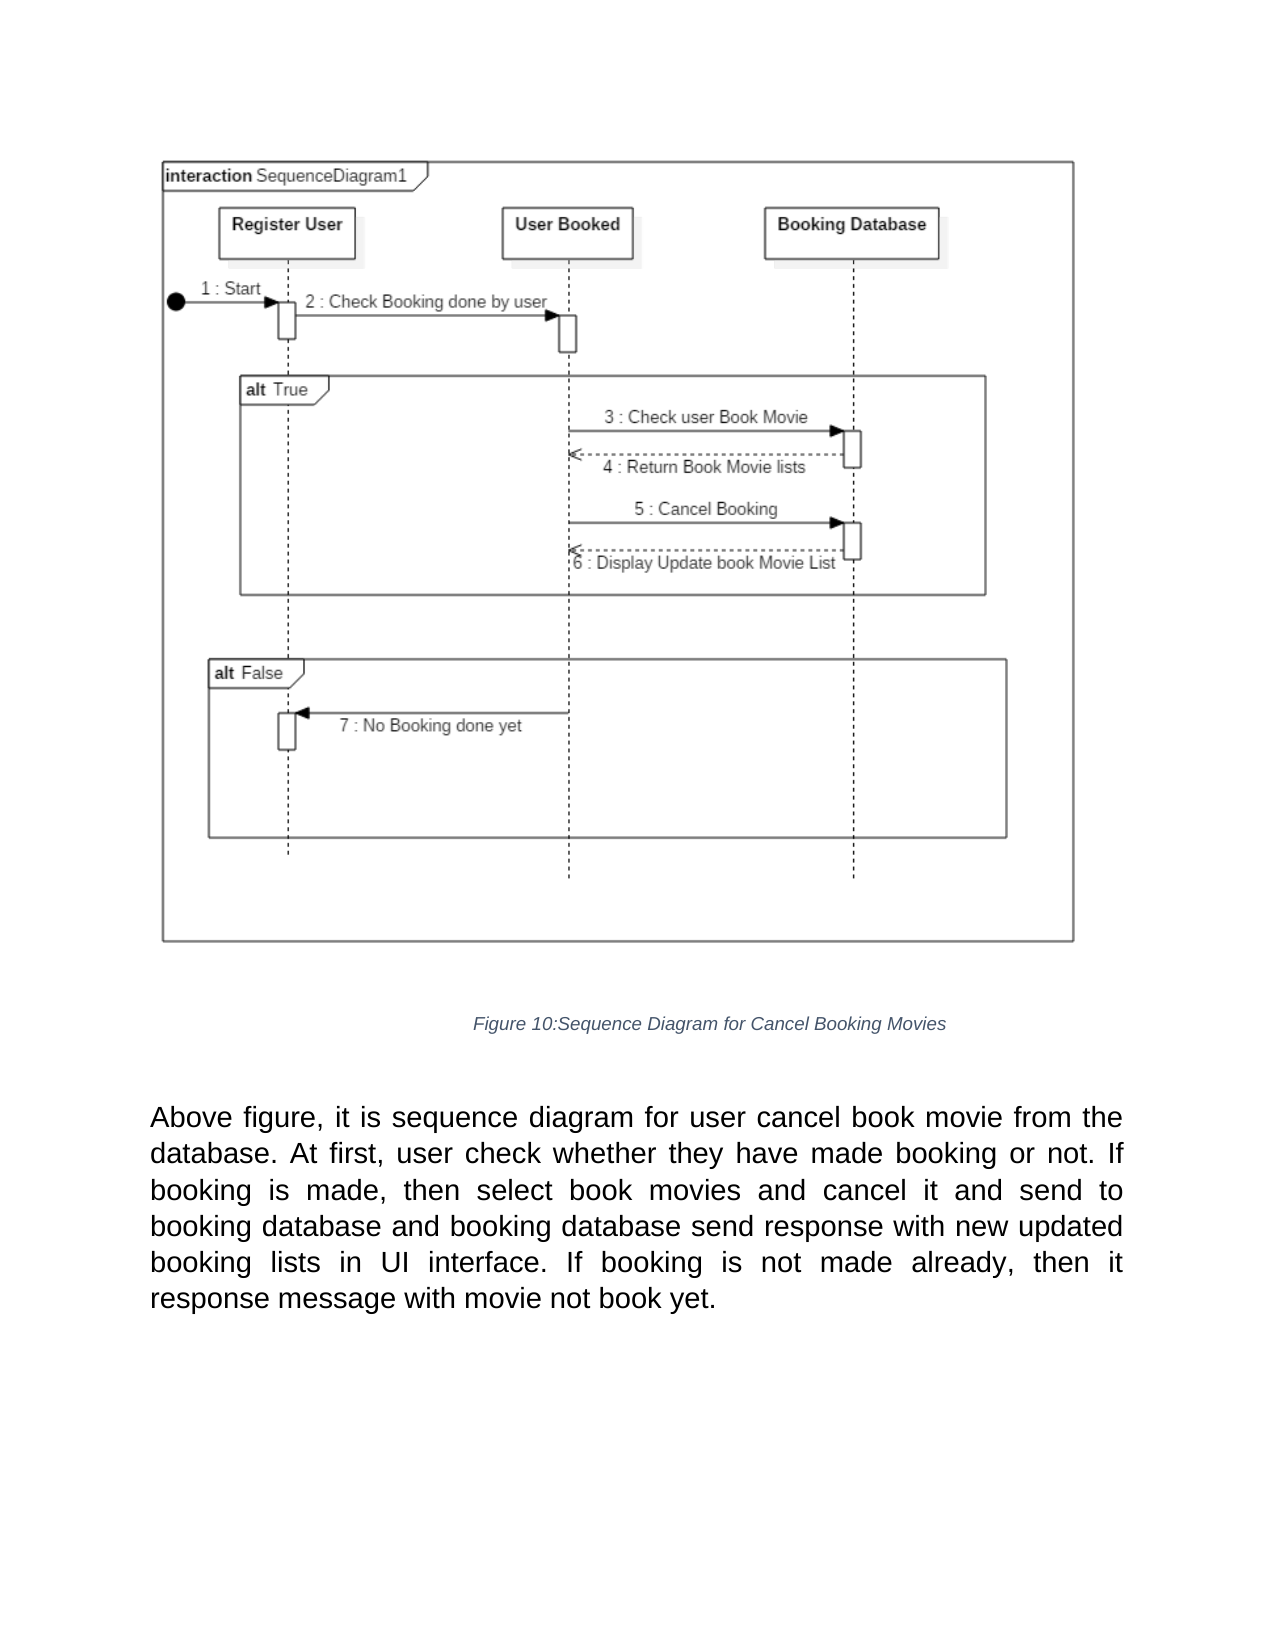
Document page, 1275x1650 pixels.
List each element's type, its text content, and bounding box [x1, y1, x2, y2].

picture [150, 150, 1125, 994]
text Figure 10:Sequence Diagram for Cancel Booking Movies [150, 1013, 1125, 1034]
text Above figure, it is sequence diagram for user cancel book movie from the database. At first, user check whether they have made booking or not. If booking is made, then select book movies and cancel it and send to booking database and booking database send response with new updated booking lists in UI interface. If booking is not made already, then it response message with movie not book yet. [150, 1100, 1125, 1314]
